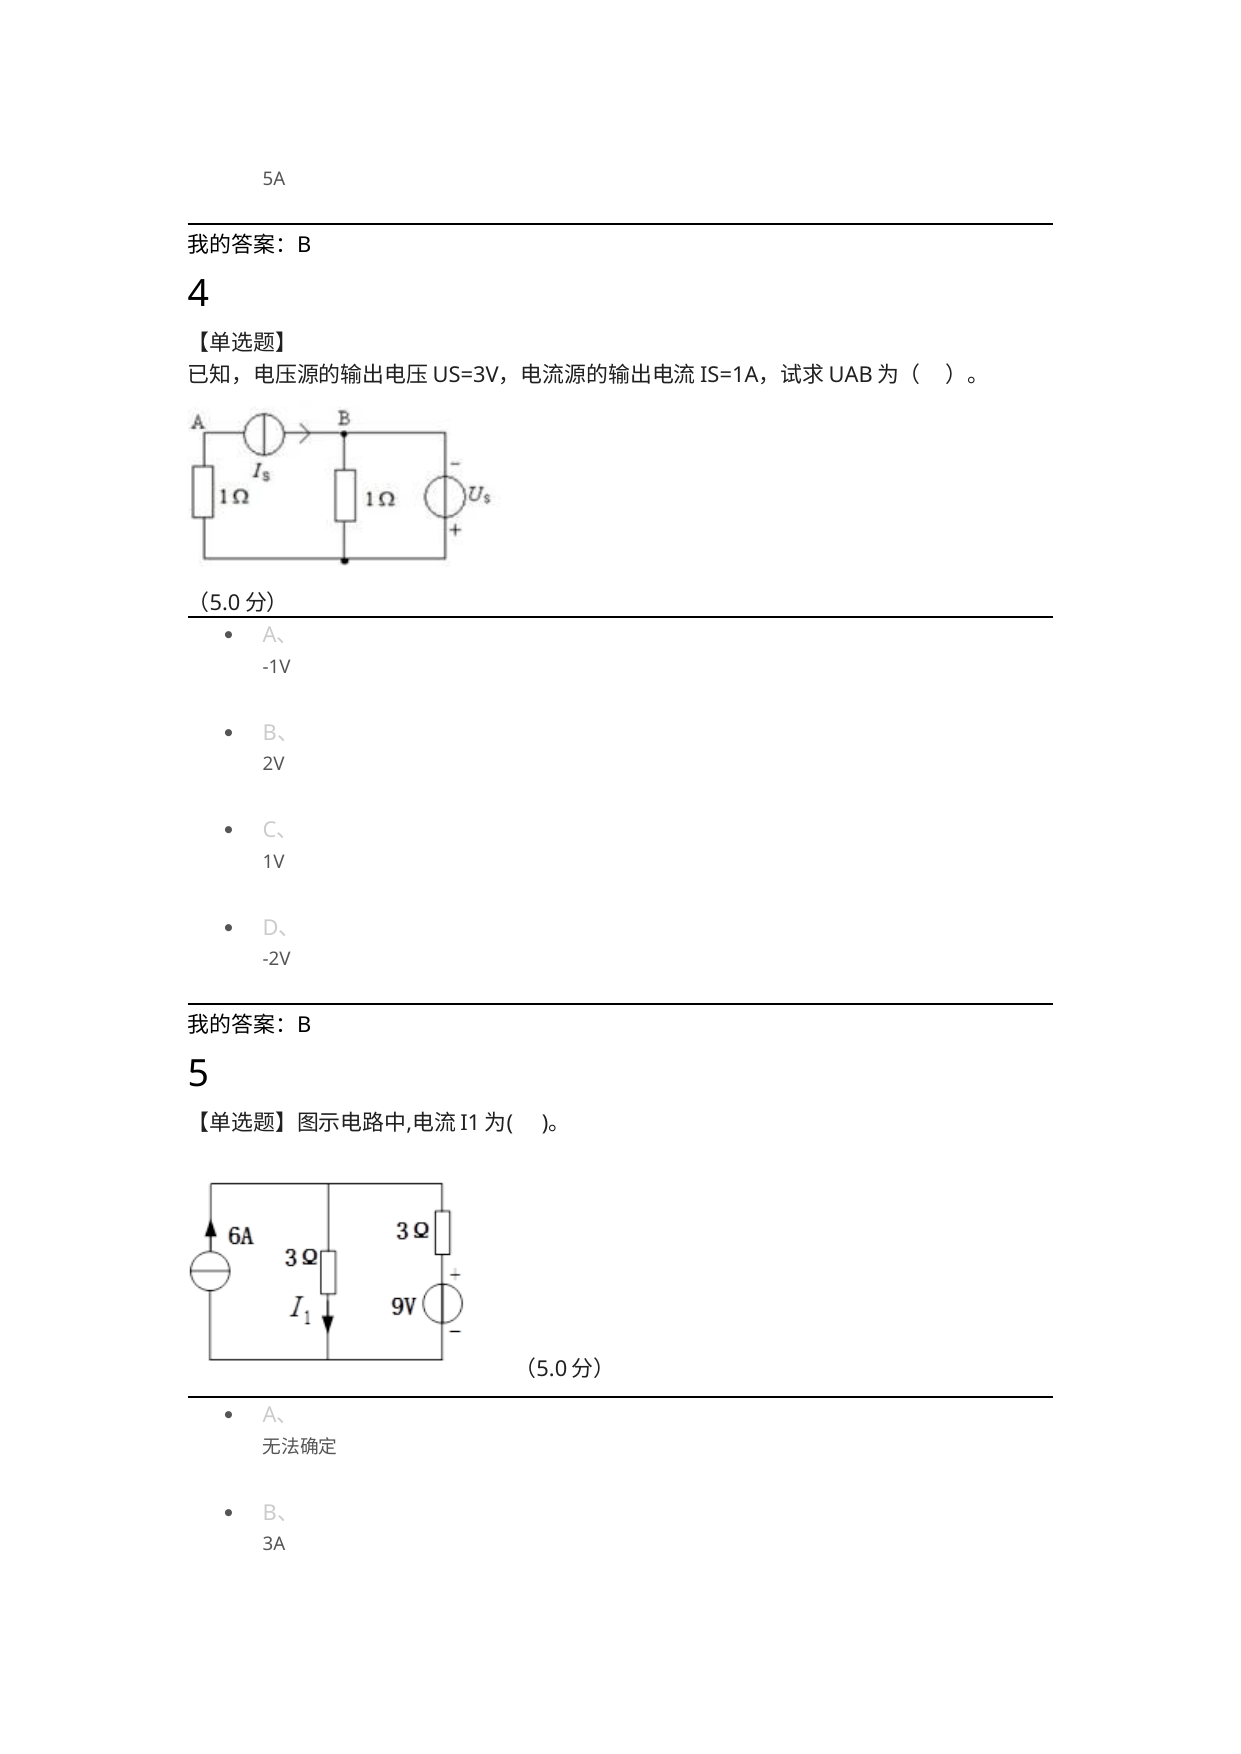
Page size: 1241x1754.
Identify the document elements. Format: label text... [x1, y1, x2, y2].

text 4 [187, 259, 1053, 324]
list A、 [225, 1398, 1053, 1429]
picture [187, 401, 509, 573]
list D、 [225, 909, 1053, 942]
text 2V [262, 747, 1053, 779]
text 1V [262, 844, 1053, 877]
text 5 [187, 1039, 1053, 1104]
text -2V [262, 942, 1053, 974]
text 5A [262, 162, 1053, 194]
picture [187, 1137, 515, 1364]
list B、 [225, 1494, 1053, 1527]
text -1V [262, 649, 1053, 682]
text 【单选题】 [187, 324, 1053, 357]
text （5.0分） [187, 584, 1053, 617]
list C、 [225, 812, 1053, 844]
text 已知，电压源的输出电压US=3V，电流源的输出电流IS=1A，试求UAB为（ ）。 [187, 357, 1053, 389]
list B、 [225, 714, 1053, 747]
text 我的答案：B [187, 227, 1053, 259]
text 3A [262, 1527, 1053, 1559]
text 无法确定 [262, 1429, 1053, 1462]
list A、 [225, 618, 1053, 649]
text 我的答案：B [187, 1007, 1053, 1039]
